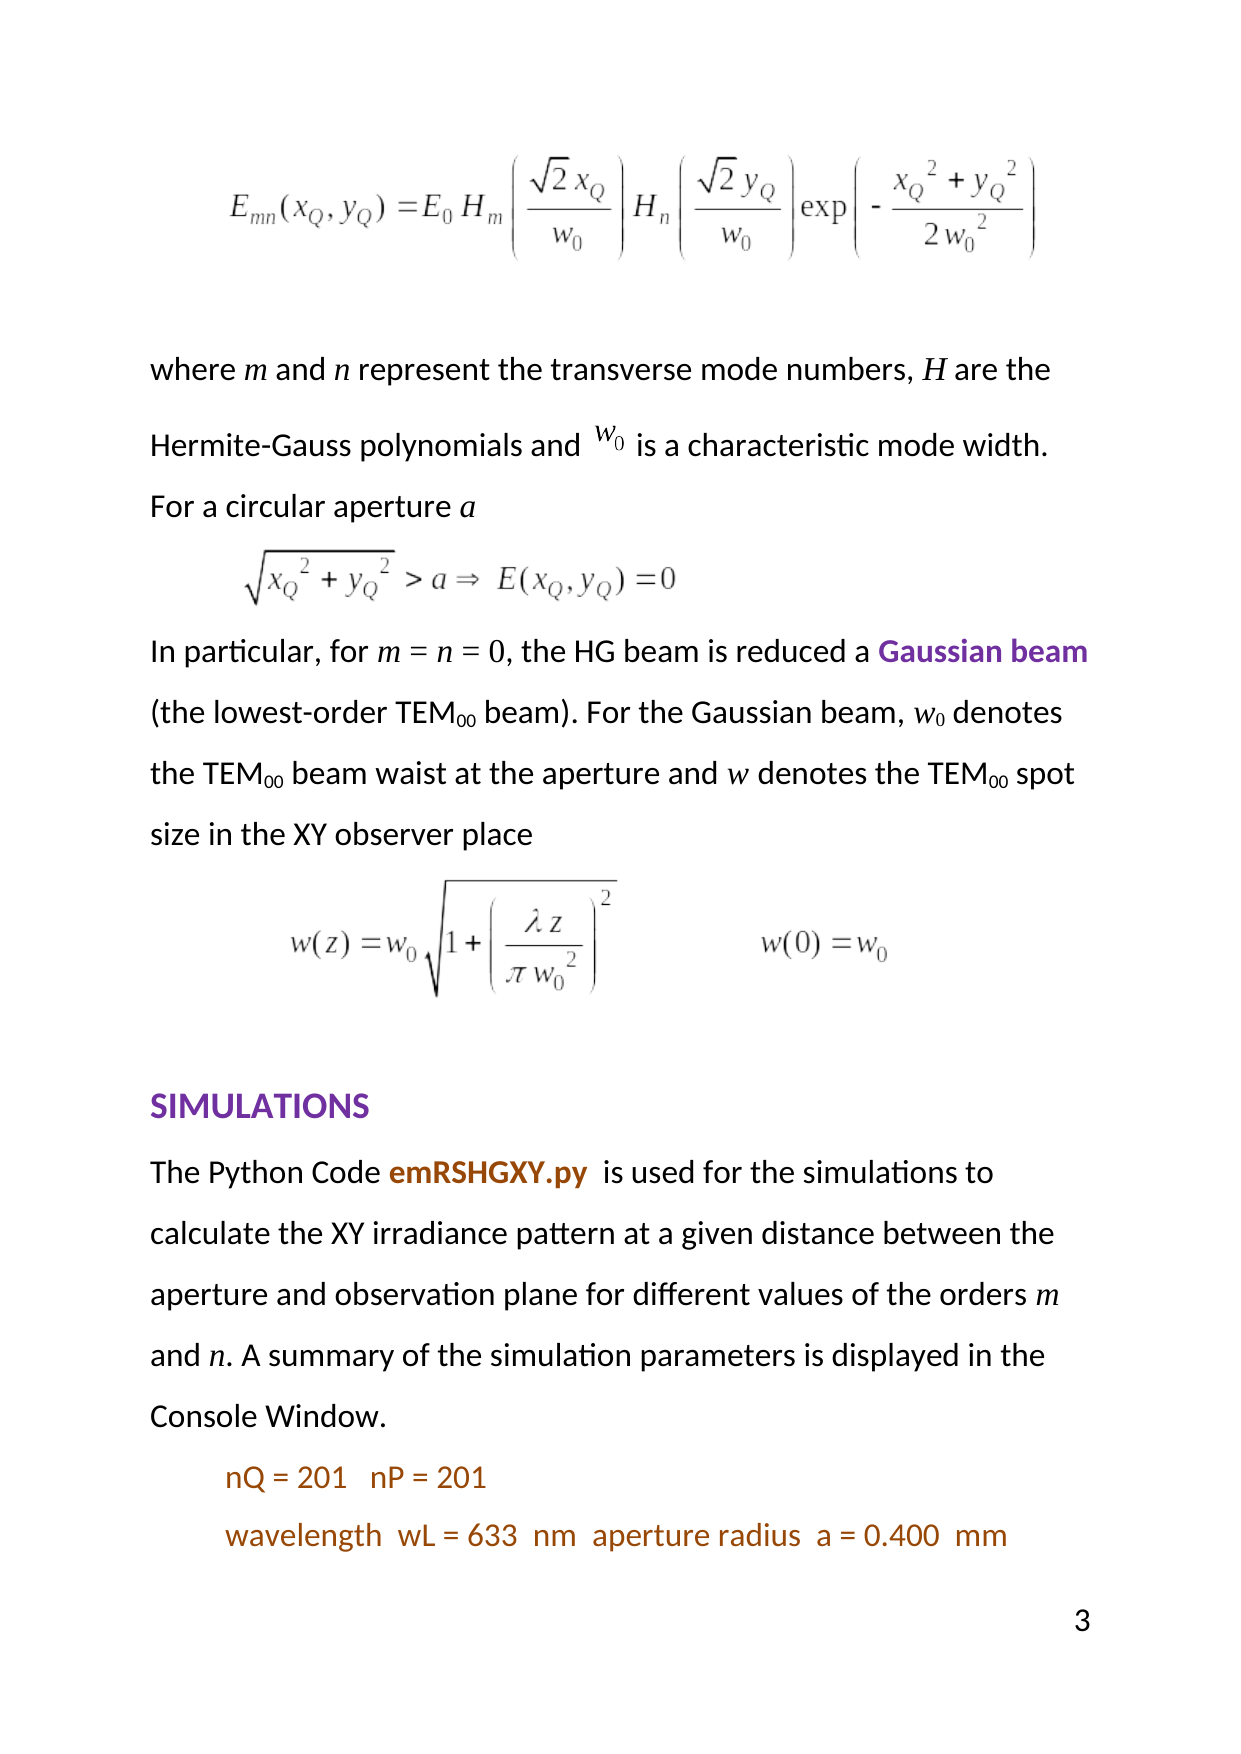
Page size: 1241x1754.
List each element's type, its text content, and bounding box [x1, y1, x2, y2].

text where m and n represent the transverse mode numbers, H are the Hermite-Gauss polynomials and is a characteristic mode width. For a circular aperture a [150, 348, 1090, 525]
text SIMULATIONS [150, 1082, 1090, 1128]
text nQ = 201 nP = 201 [225, 1456, 1090, 1497]
text wavelength wL = 633 nm aperture radius a = 0.400 mm [225, 1514, 1090, 1554]
text In particular, for m = n = 0, the HG beam is reduced a Gaussian beam (the lowest-order TEM00 beam). For the Gaussian beam, w0 denotes the TEM00 beam waist at the aperture and w denotes the TEM00 spot size in the XY observer place [150, 630, 1090, 854]
text The Python Code emRSHGXY.py is used for the simulations to calculate the XY irradiance pattern at a given distance between the aperture and observation plane for different values of the orders m and n. A summary of the simulation parameters is displayed in the Console Window. [150, 1151, 1090, 1436]
